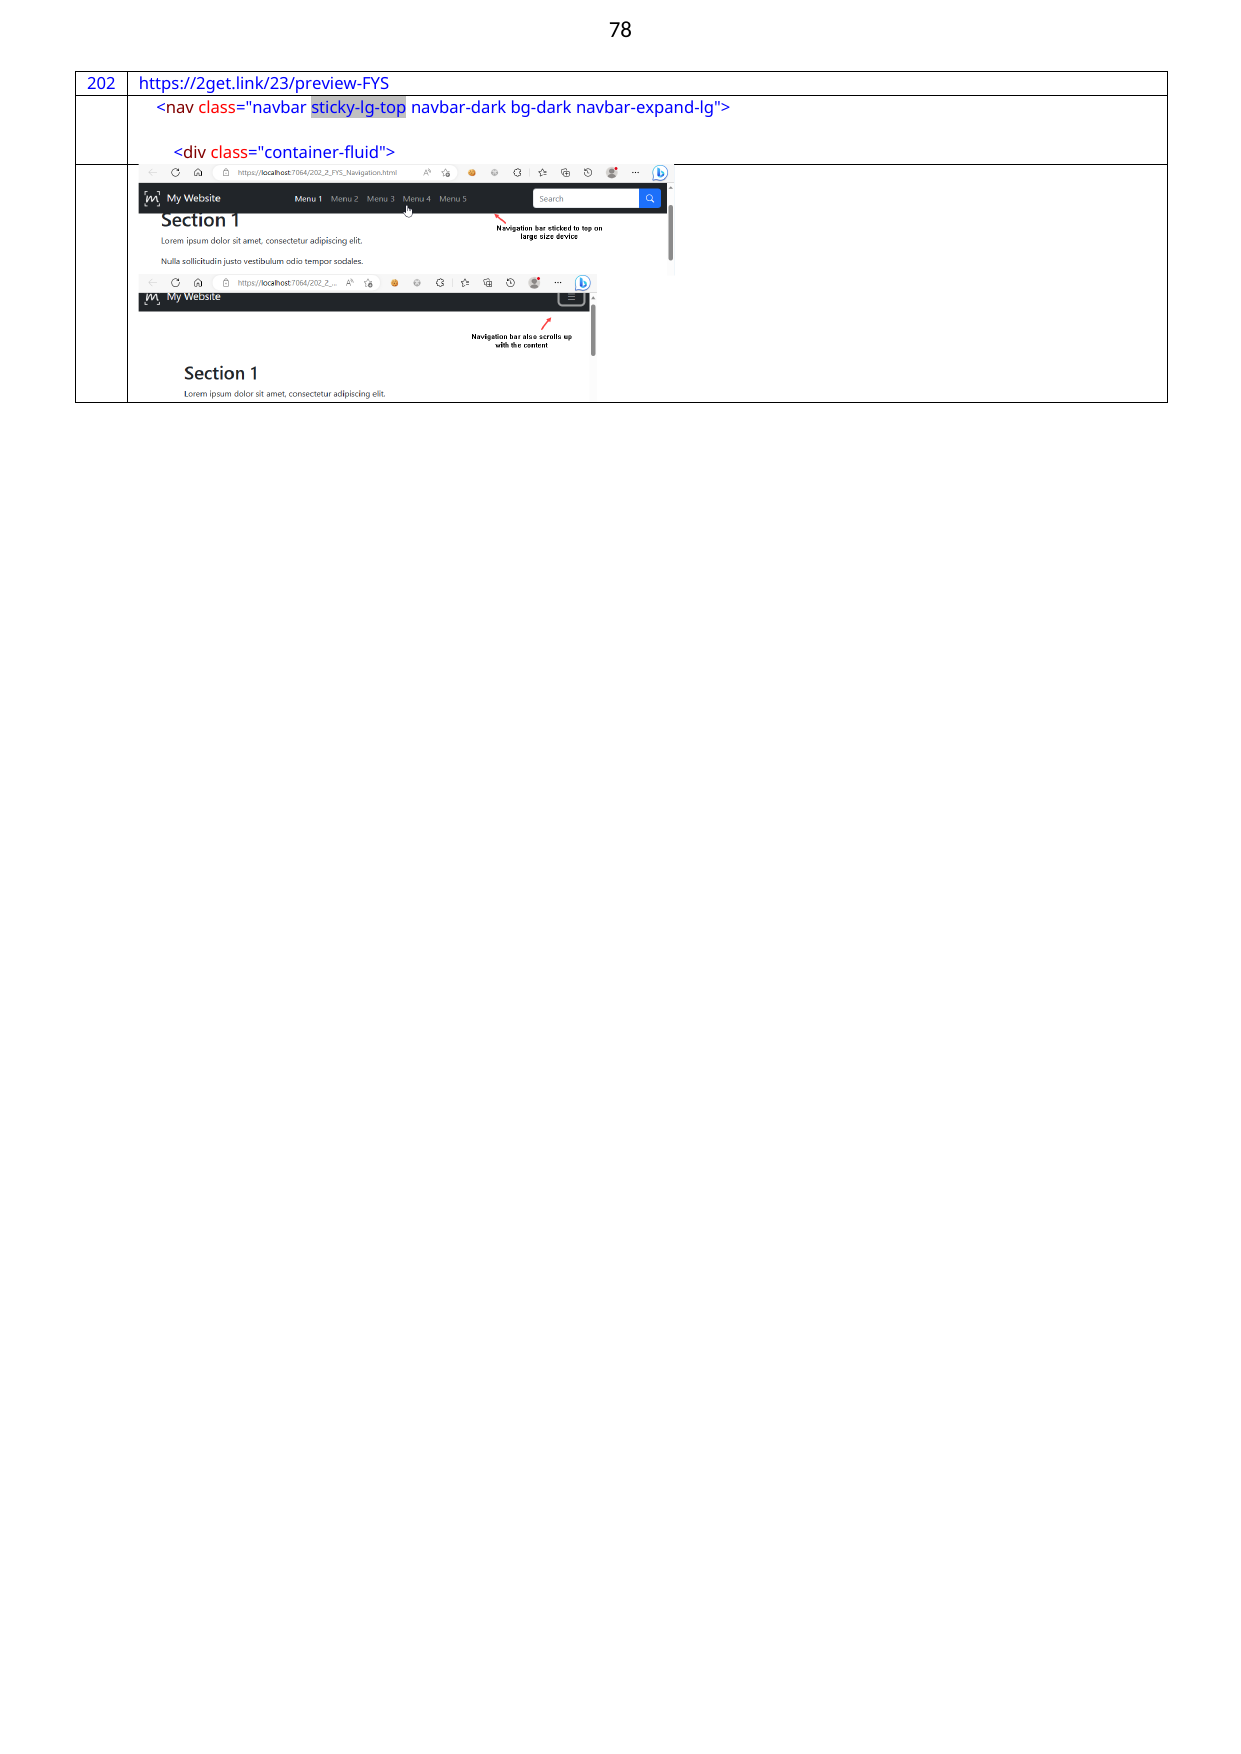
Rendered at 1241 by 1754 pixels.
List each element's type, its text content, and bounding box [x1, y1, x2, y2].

table_cell [76, 165, 127, 402]
table_cell <nav class="navbar sticky-lg-top navbar-dark bg-dark navbar-expand-lg"> <div class="container-fluid"> [128, 96, 1167, 164]
table_header https://2get.link/23/preview-FYS [128, 72, 1167, 94]
table_cell [128, 165, 138, 402]
table_cell [675, 165, 1167, 402]
table_cell [76, 96, 127, 164]
table_header 202 [76, 72, 127, 94]
picture [138, 164, 675, 402]
